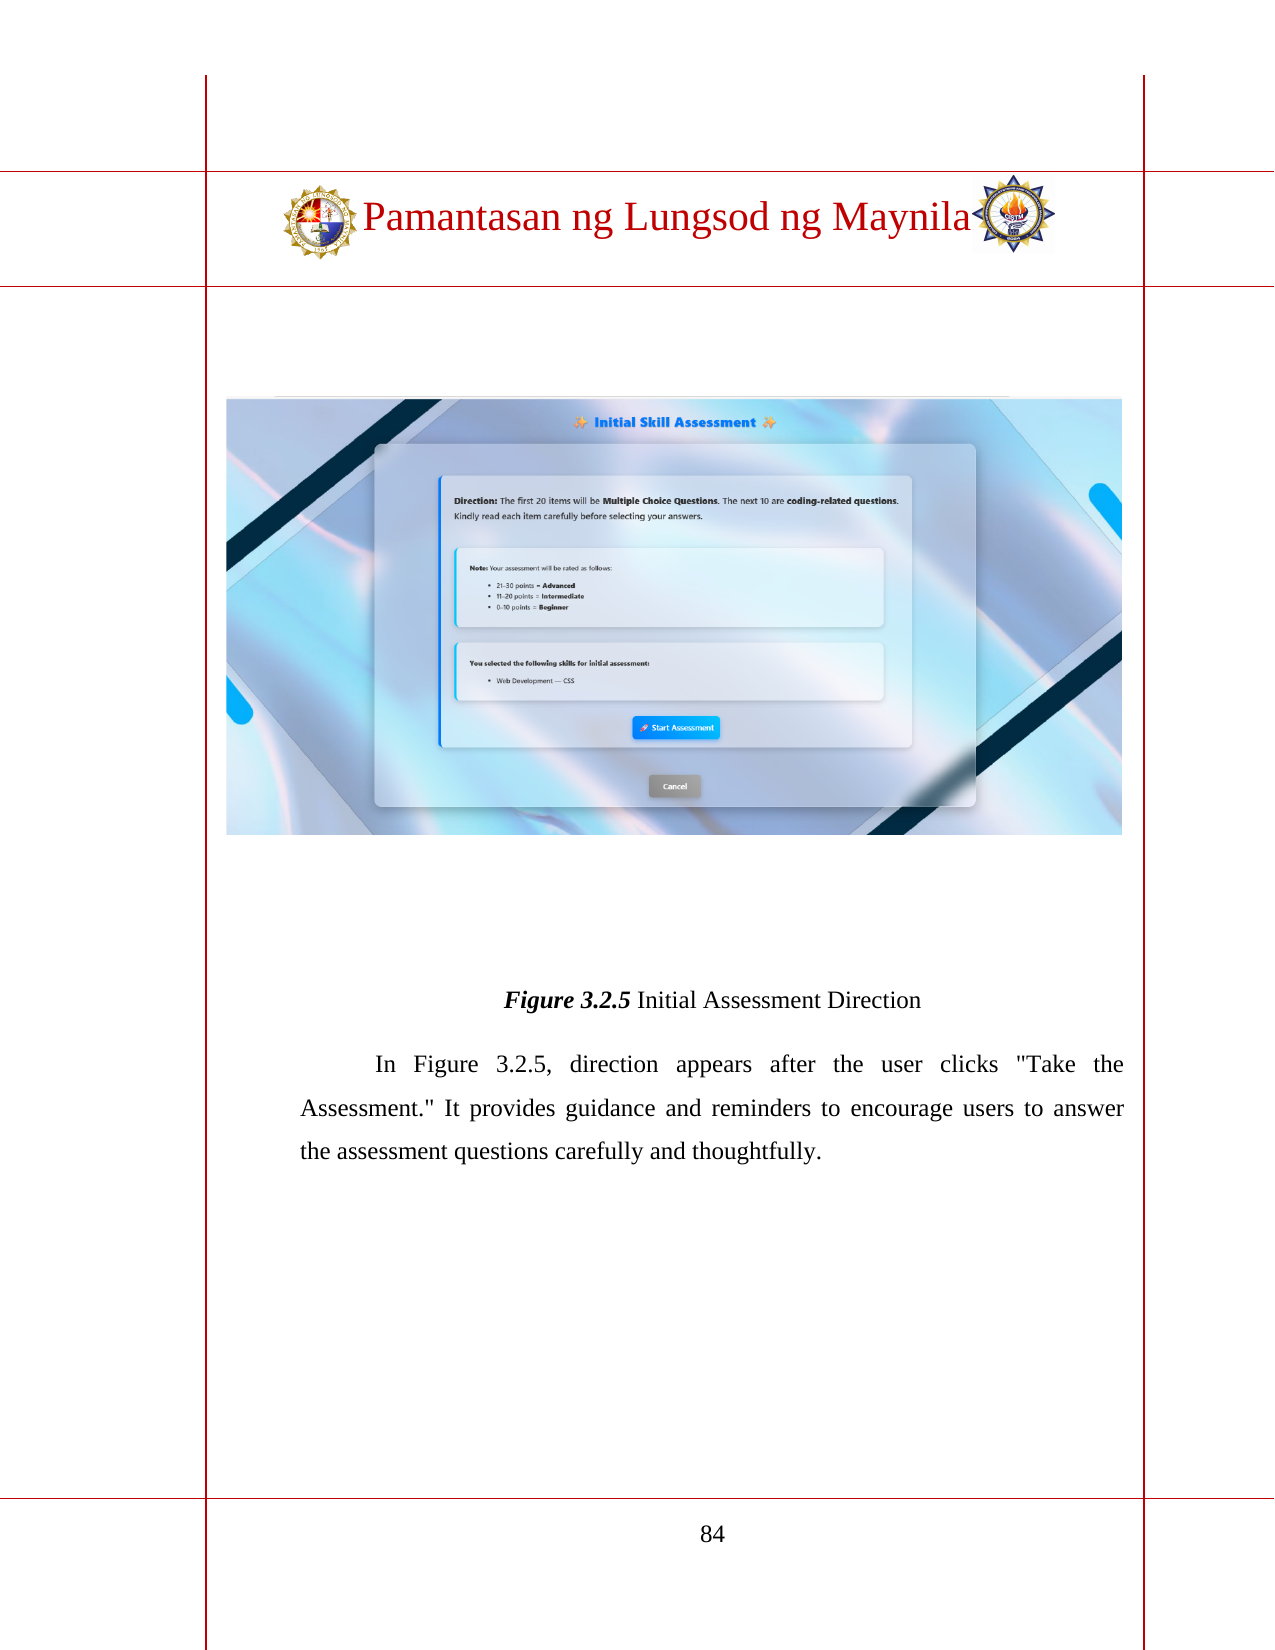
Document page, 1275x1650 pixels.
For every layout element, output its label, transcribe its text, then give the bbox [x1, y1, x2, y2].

picture [971, 175, 1055, 253]
picture [281, 183, 359, 262]
text Figure 3.2.5 Initial Assessment Direction [225, 986, 1125, 1014]
text In Figure 3.2.5, direction appears after the user clicks "Take the Assessment." It provides guidance and reminders to encourage users to answer the assessment questions carefully and thoughtfully. [300, 1049, 1125, 1164]
picture [225, 396, 1122, 834]
